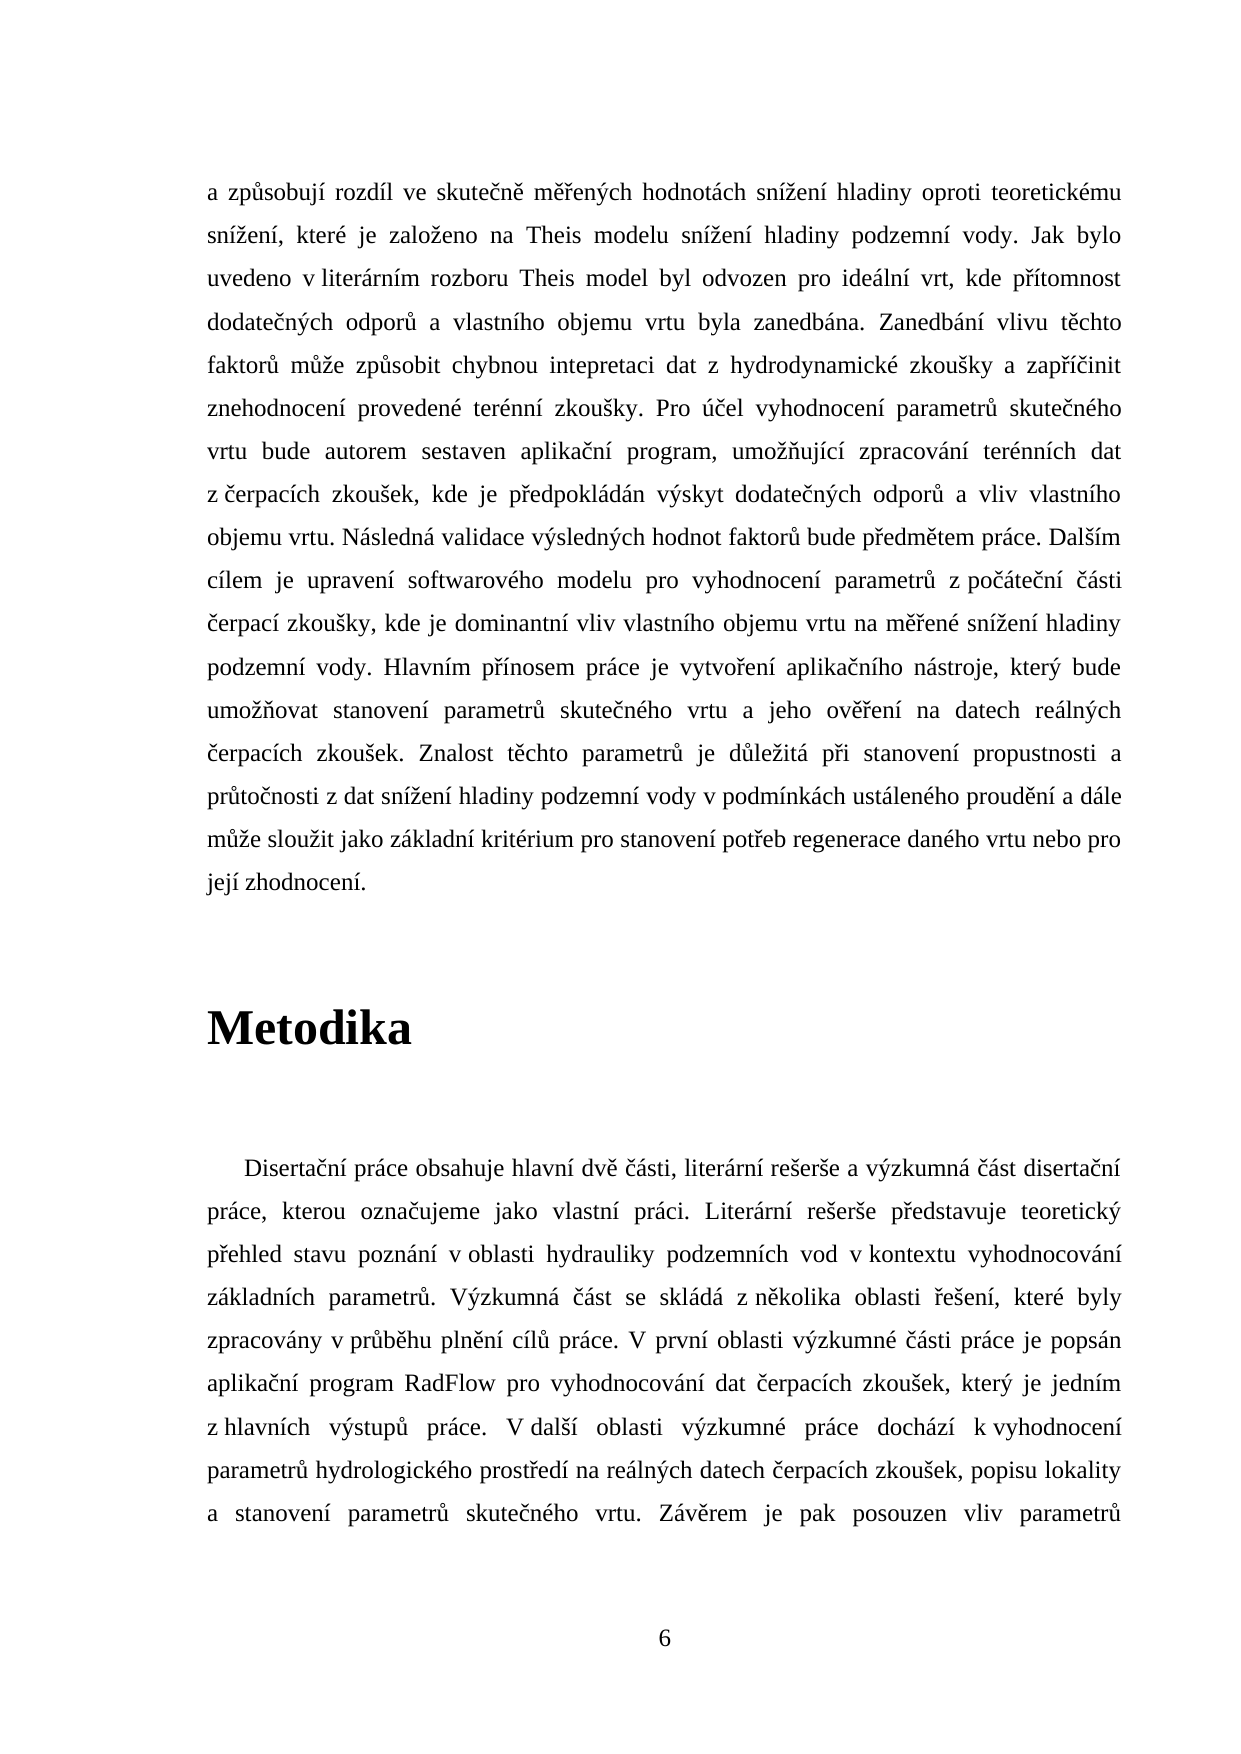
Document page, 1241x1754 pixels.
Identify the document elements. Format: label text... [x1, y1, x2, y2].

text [207, 1153, 1122, 1527]
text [207, 177, 1122, 896]
subtitle Metodika [207, 998, 1122, 1055]
